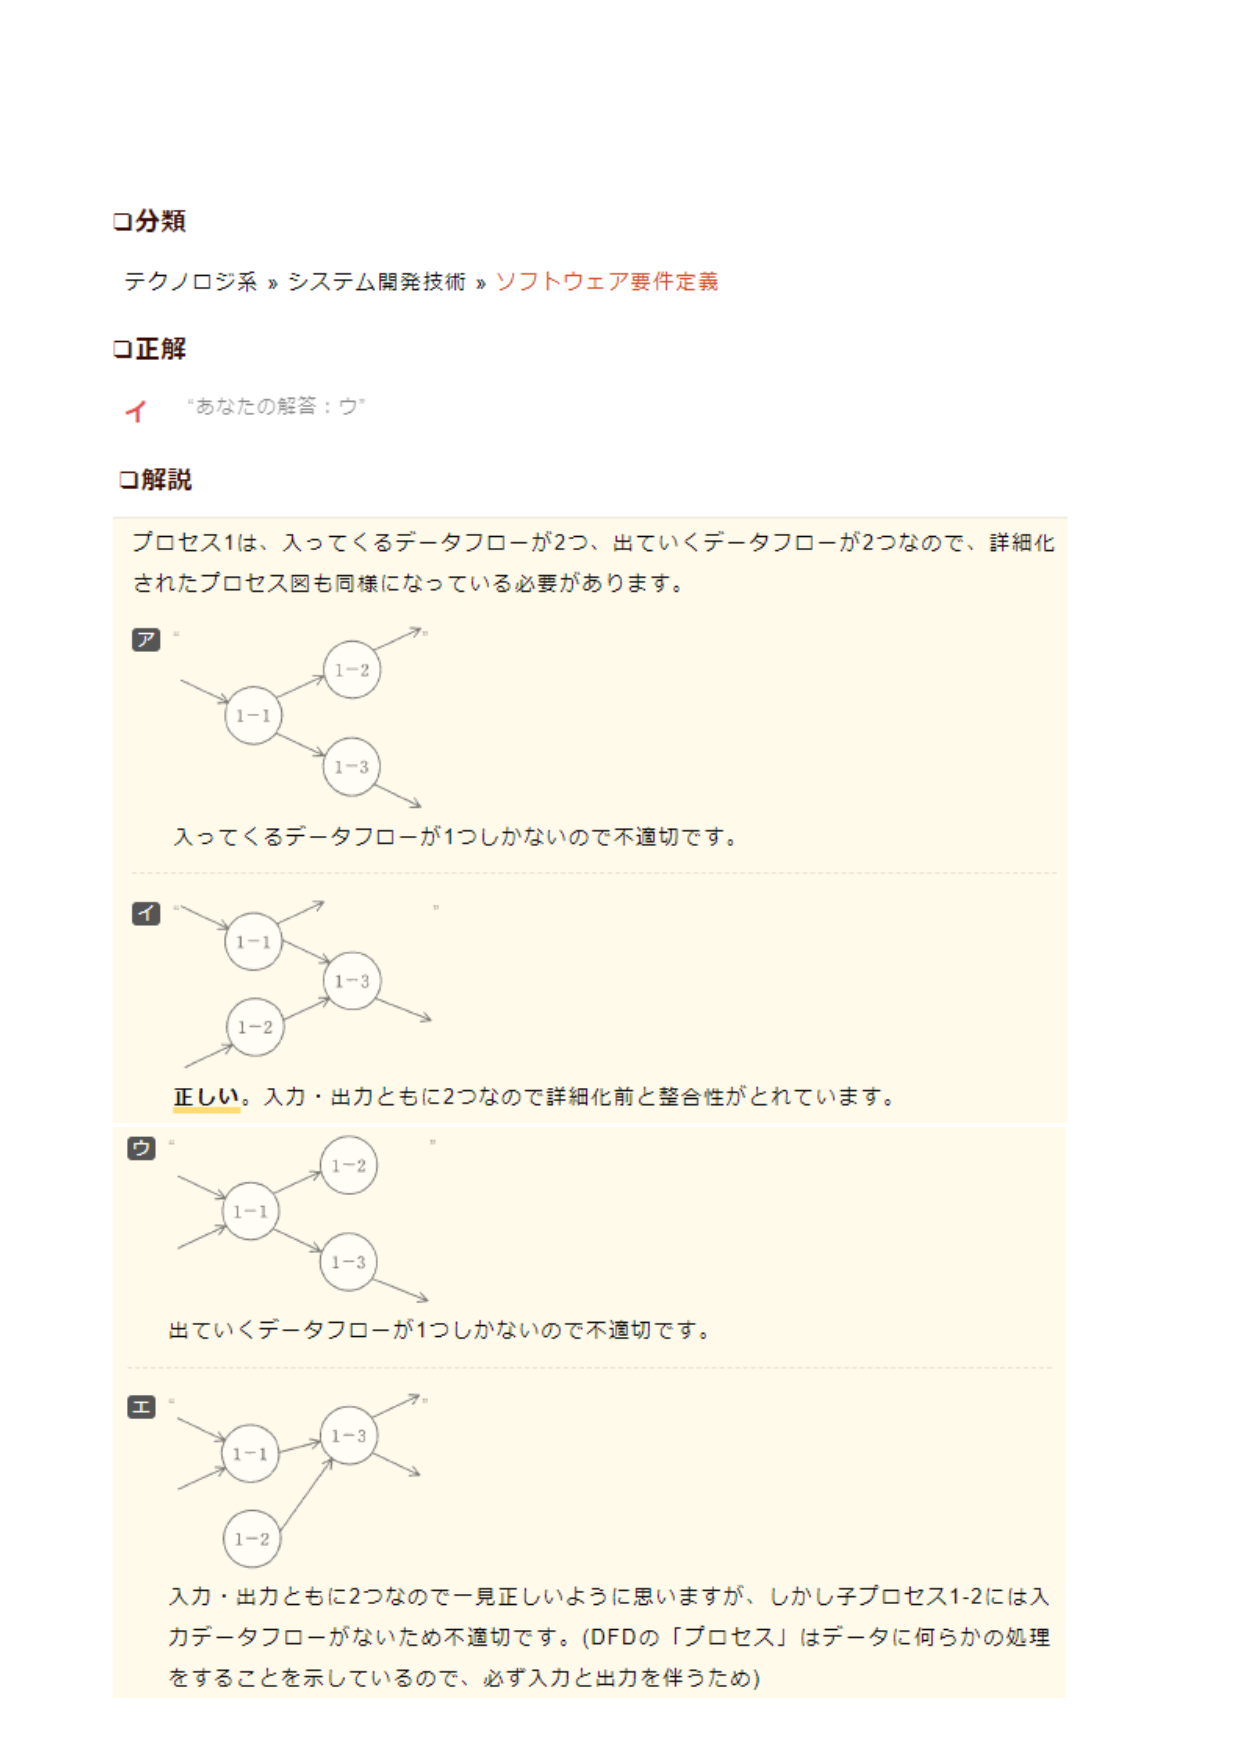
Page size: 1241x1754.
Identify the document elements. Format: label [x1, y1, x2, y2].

picture [112, 202, 810, 448]
picture [112, 464, 1068, 1123]
picture [112, 1127, 1066, 1698]
